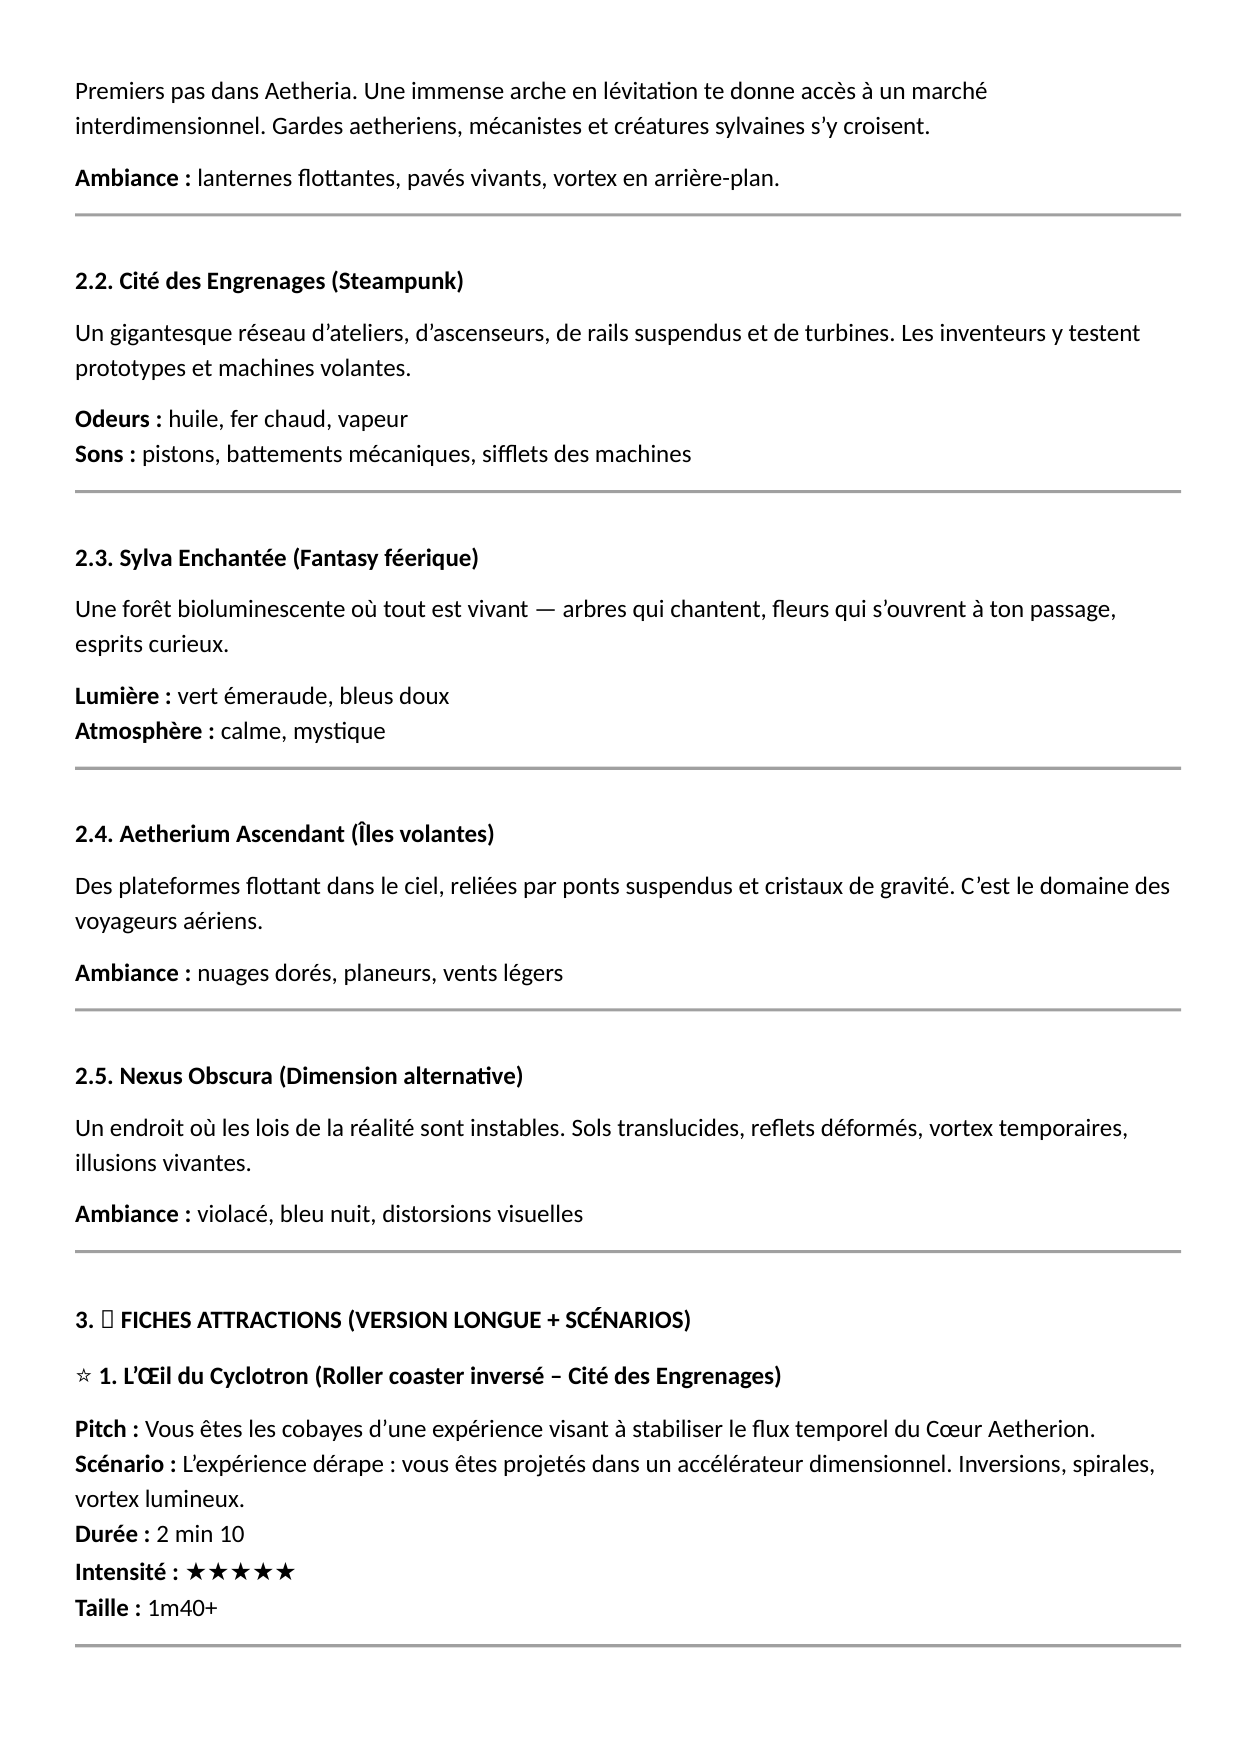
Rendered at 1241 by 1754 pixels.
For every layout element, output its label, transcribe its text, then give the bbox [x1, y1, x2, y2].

text Des plateformes flottant dans le ciel, reliées par ponts suspendus et cristaux de gravité. C’est le domaine des voyageurs aériens. [75, 870, 1181, 936]
text Ambiance : violacé, bleu nuit, distorsions visuelles [75, 1198, 1181, 1229]
text Une forêt bioluminescente où tout est vivant — arbres qui chantent, fleurs qui s’ouvrent à ton passage, esprits curieux. [75, 593, 1181, 659]
text Premiers pas dans Aetheria. Une immense arche en lévitation te donne accès à un marché interdimensionnel. Gardes aetheriens, mécanistes et créatures sylvaines s’y croisent. [75, 75, 1181, 141]
text 3. 🎢 FICHES ATTRACTIONS (VERSION LONGUE + SCÉNARIOS) [75, 1302, 1181, 1336]
text 2.4. Aetherium Ascendant (Îles volantes) [75, 818, 1181, 849]
text Pitch : Vous êtes les cobayes d’une expérience visant à stabiliser le flux temporel du Cœur Aetherion. Scénario : L’expérience dérape : vous êtes projetés dans un accélérateur dimensionnel. Inversions, spirales, vortex lumineux. Durée : 2 min 10 Intensité : ★★★★★ Taille : 1m40+ [75, 1413, 1181, 1623]
text Un endroit où les lois de la réalité sont instables. Sols translucides, reflets déformés, vortex temporaires, illusions vivantes. [75, 1112, 1181, 1177]
text 2.2. Cité des Engrenages (Steampunk) [75, 265, 1181, 296]
text 2.5. Nexus Obscura (Dimension alternative) [75, 1060, 1181, 1091]
text Ambiance : nuages dorés, planeurs, vents légers [75, 957, 1181, 987]
text Ambiance : lanternes flottantes, pavés vivants, vortex en arrière-plan. [75, 162, 1181, 192]
text ⭐ 1. L’Œil du Cyclotron (Roller coaster inversé – Cité des Engrenages) [75, 1357, 1181, 1392]
text Un gigantesque réseau d’ateliers, d’ascenseurs, de rails suspendus et de turbines. Les inventeurs y testent prototypes et machines volantes. [75, 317, 1181, 382]
text 2.3. Sylva Enchantée (Fantasy féerique) [75, 542, 1181, 572]
text Odeurs : huile, fer chaud, vapeur Sons : pistons, battements mécaniques, sifflets des machines [75, 403, 1181, 469]
text Lumière : vert émeraude, bleus doux Atmosphère : calme, mystique [75, 680, 1181, 746]
